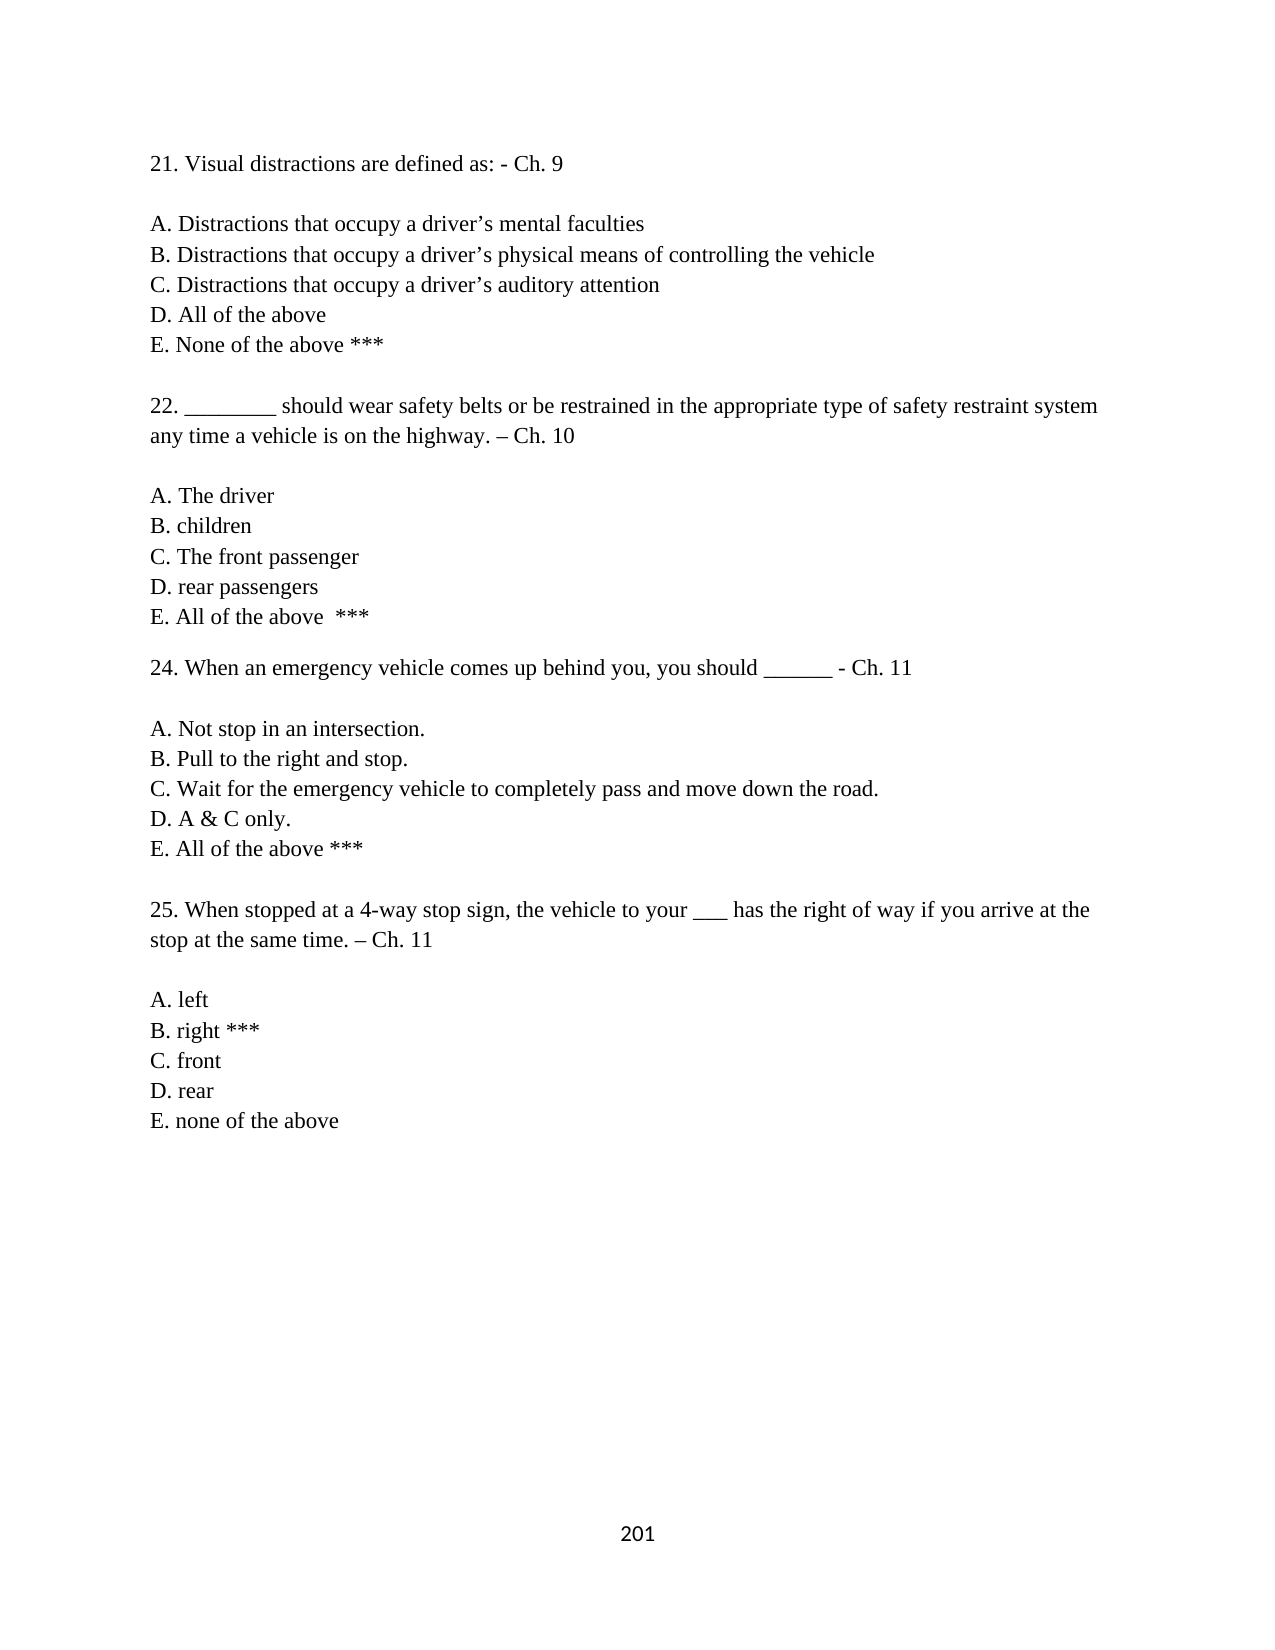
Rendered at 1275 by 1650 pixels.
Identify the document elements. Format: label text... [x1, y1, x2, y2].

text E. None of the above *** [150, 331, 1125, 358]
text C. front [150, 1047, 1125, 1073]
text C. The front passenger [150, 543, 1125, 569]
text D. rear passengers [150, 573, 1125, 599]
text D. All of the above [150, 301, 1125, 327]
text B. Pull to the right and stop. [150, 745, 1125, 771]
text B. Distractions that occupy a driver’s physical means of controlling the vehicle [150, 241, 1125, 267]
text B. children [150, 512, 1125, 539]
text B. right *** [150, 1017, 1125, 1043]
text 22. ________ should wear safety belts or be restrained in the appropriate type of safety restraint system any time a vehicle is on the highway. – Ch. 10 [150, 392, 1125, 448]
text D. A & C only. [150, 805, 1125, 832]
text A. left [150, 956, 1125, 1013]
text D. rear [150, 1077, 1125, 1103]
text A. The driver [150, 482, 1125, 509]
text C. Wait for the emergency vehicle to completely pass and move down the road. [150, 775, 1125, 801]
text 24. When an emergency vehicle comes up behind you, you should ______ - Ch. 11 A. Not stop in an intersection. [150, 654, 1125, 741]
text E. All of the above *** [150, 603, 1125, 629]
text 21. Visual distractions are defined as: - Ch. 9 [150, 150, 1125, 176]
text C. Distractions that occupy a driver’s auditory attention [150, 271, 1125, 297]
text A. Distractions that occupy a driver’s mental faculties [150, 210, 1125, 237]
text 25. When stopped at a 4-way stop sign, the vehicle to your ___ has the right of way if you arrive at the stop at the same time. – Ch. 11 [150, 896, 1125, 952]
text E. none of the above [150, 1107, 1125, 1134]
text E. All of the above *** [150, 835, 1125, 862]
